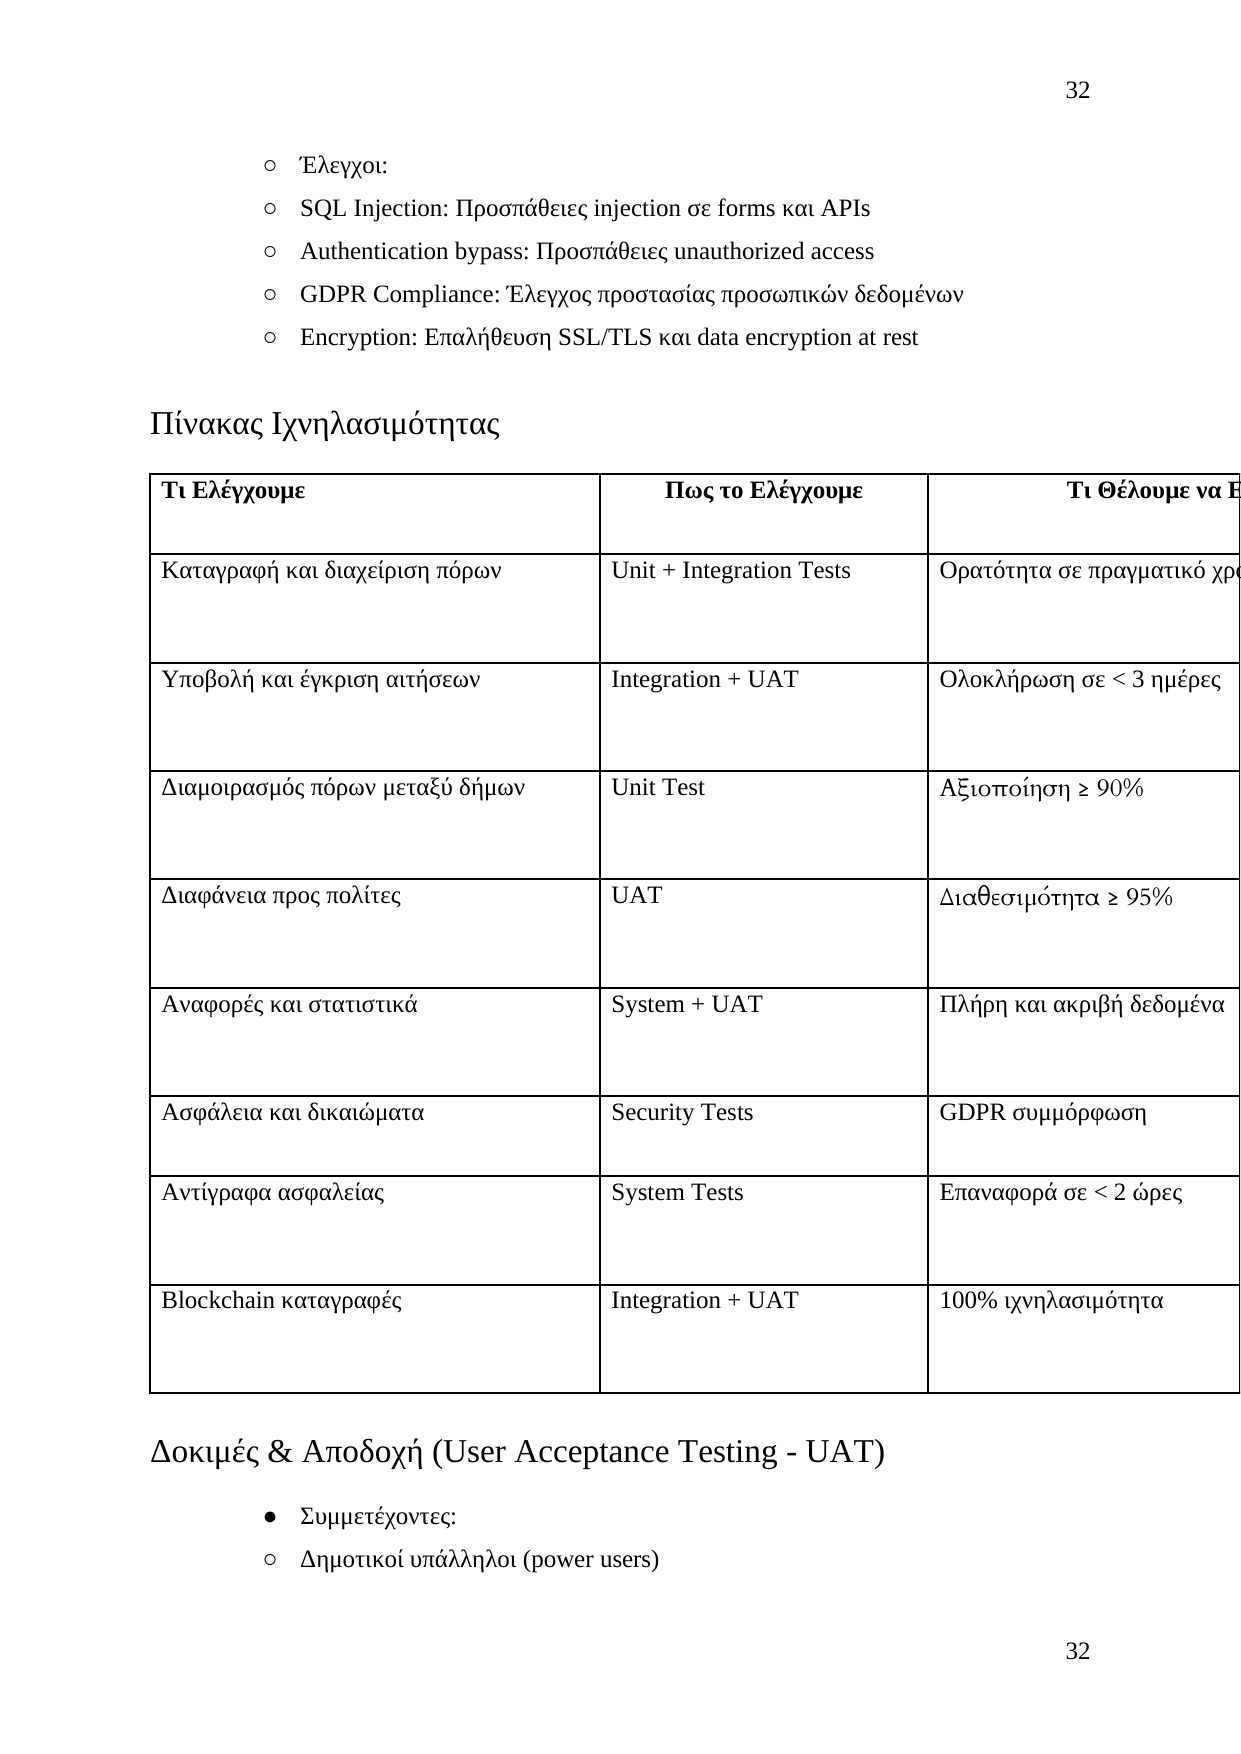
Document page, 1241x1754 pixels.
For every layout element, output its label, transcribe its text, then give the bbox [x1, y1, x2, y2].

table_cell Ασφάλεια και δικαιώματα [151, 1097, 599, 1175]
table_cell UAT [601, 880, 927, 987]
table_cell Blockchain καταγραφές [151, 1286, 599, 1392]
table_cell Καταγραφή και διαχείριση πόρων [151, 555, 599, 662]
table_cell Integration + UAT [601, 1286, 927, 1392]
table_cell Πλήρη και ακριβή δεδομένα [929, 989, 1239, 1095]
table_cell Unit Test [601, 772, 927, 878]
table_cell Επαναφορά σε < 2 ώρες [929, 1177, 1239, 1283]
list SQL Injection: Προσπάθειες injection σε forms και APIs [262, 193, 1090, 222]
list Δημοτικοί υπάλληλοι (power users) [262, 1544, 1090, 1573]
subtitle Πίνακας Ιχνηλασιμότητας [150, 403, 1090, 441]
table_cell Διαθεσιμότητα ≥ 95% [929, 880, 1239, 987]
table_header Τι Θέλουμε να Επιταχύνουμε [929, 475, 1239, 553]
table_cell Διαφάνεια προς πολίτες [151, 880, 599, 987]
table_cell System Tests [601, 1177, 927, 1283]
table_cell Ορατότητα σε πραγματικό χρόνο [929, 555, 1239, 662]
table_cell Ολοκλήρωση σε < 3 ημέρες [929, 664, 1239, 770]
table_cell Αντίγραφα ασφαλείας [151, 1177, 599, 1283]
table_cell Υποβολή και έγκριση αιτήσεων [151, 664, 599, 770]
list Συμμετέχοντες: [225, 1501, 1090, 1530]
table_cell System + UAT [601, 989, 927, 1095]
table_cell Διαμοιρασμός πόρων μεταξύ δήμων [151, 772, 599, 878]
list Encryption: Επαλήθευση SSL/TLS και data encryption at rest [262, 322, 1090, 351]
table_cell GDPR συμμόρφωση [929, 1097, 1239, 1175]
list GDPR Compliance: Έλεγχος προστασίας προσωπικών δεδομένων [262, 279, 1090, 308]
table_cell Integration + UAT [601, 664, 927, 770]
list Έλεγχοι: [262, 150, 1090, 179]
table_header Τι Ελέγχουμε [151, 475, 599, 553]
table_header Πως το Ελέγχουμε [601, 475, 927, 553]
table_cell Security Tests [601, 1097, 927, 1175]
table_cell Unit + Integration Tests [601, 555, 927, 662]
table_cell Αξιοποίηση ≥ 90% [929, 772, 1239, 878]
subtitle Δοκιμές & Αποδοχή (User Acceptance Testing - UAT) [150, 1431, 1090, 1470]
table_cell Αναφορές και στατιστικά [151, 989, 599, 1095]
list Authentication bypass: Προσπάθειες unauthorized access [262, 236, 1090, 265]
table_cell 100% ιχνηλασιμότητα [929, 1286, 1239, 1392]
